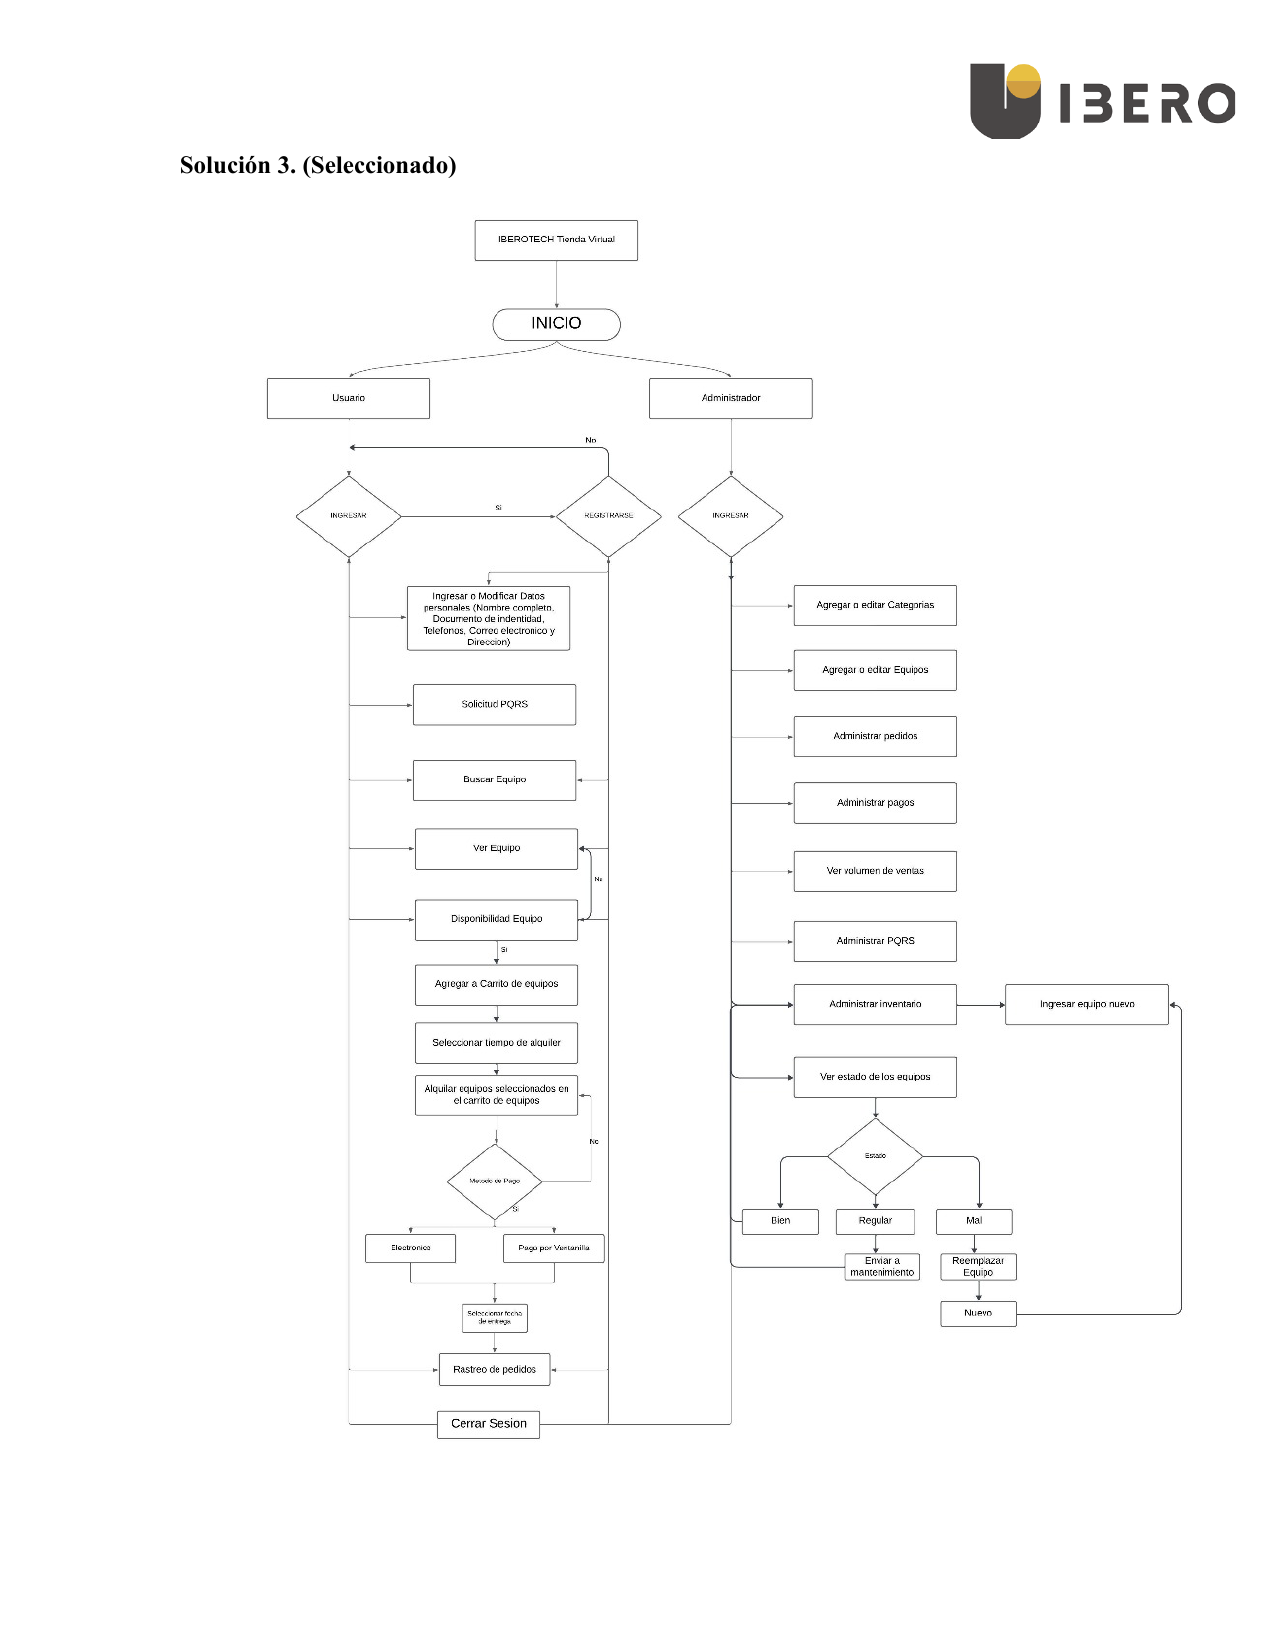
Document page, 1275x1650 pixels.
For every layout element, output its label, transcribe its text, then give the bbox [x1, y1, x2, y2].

picture [970, 63, 1236, 139]
picture [254, 207, 1193, 1450]
text Solución 3. (Seleccionado) [150, 150, 1125, 179]
